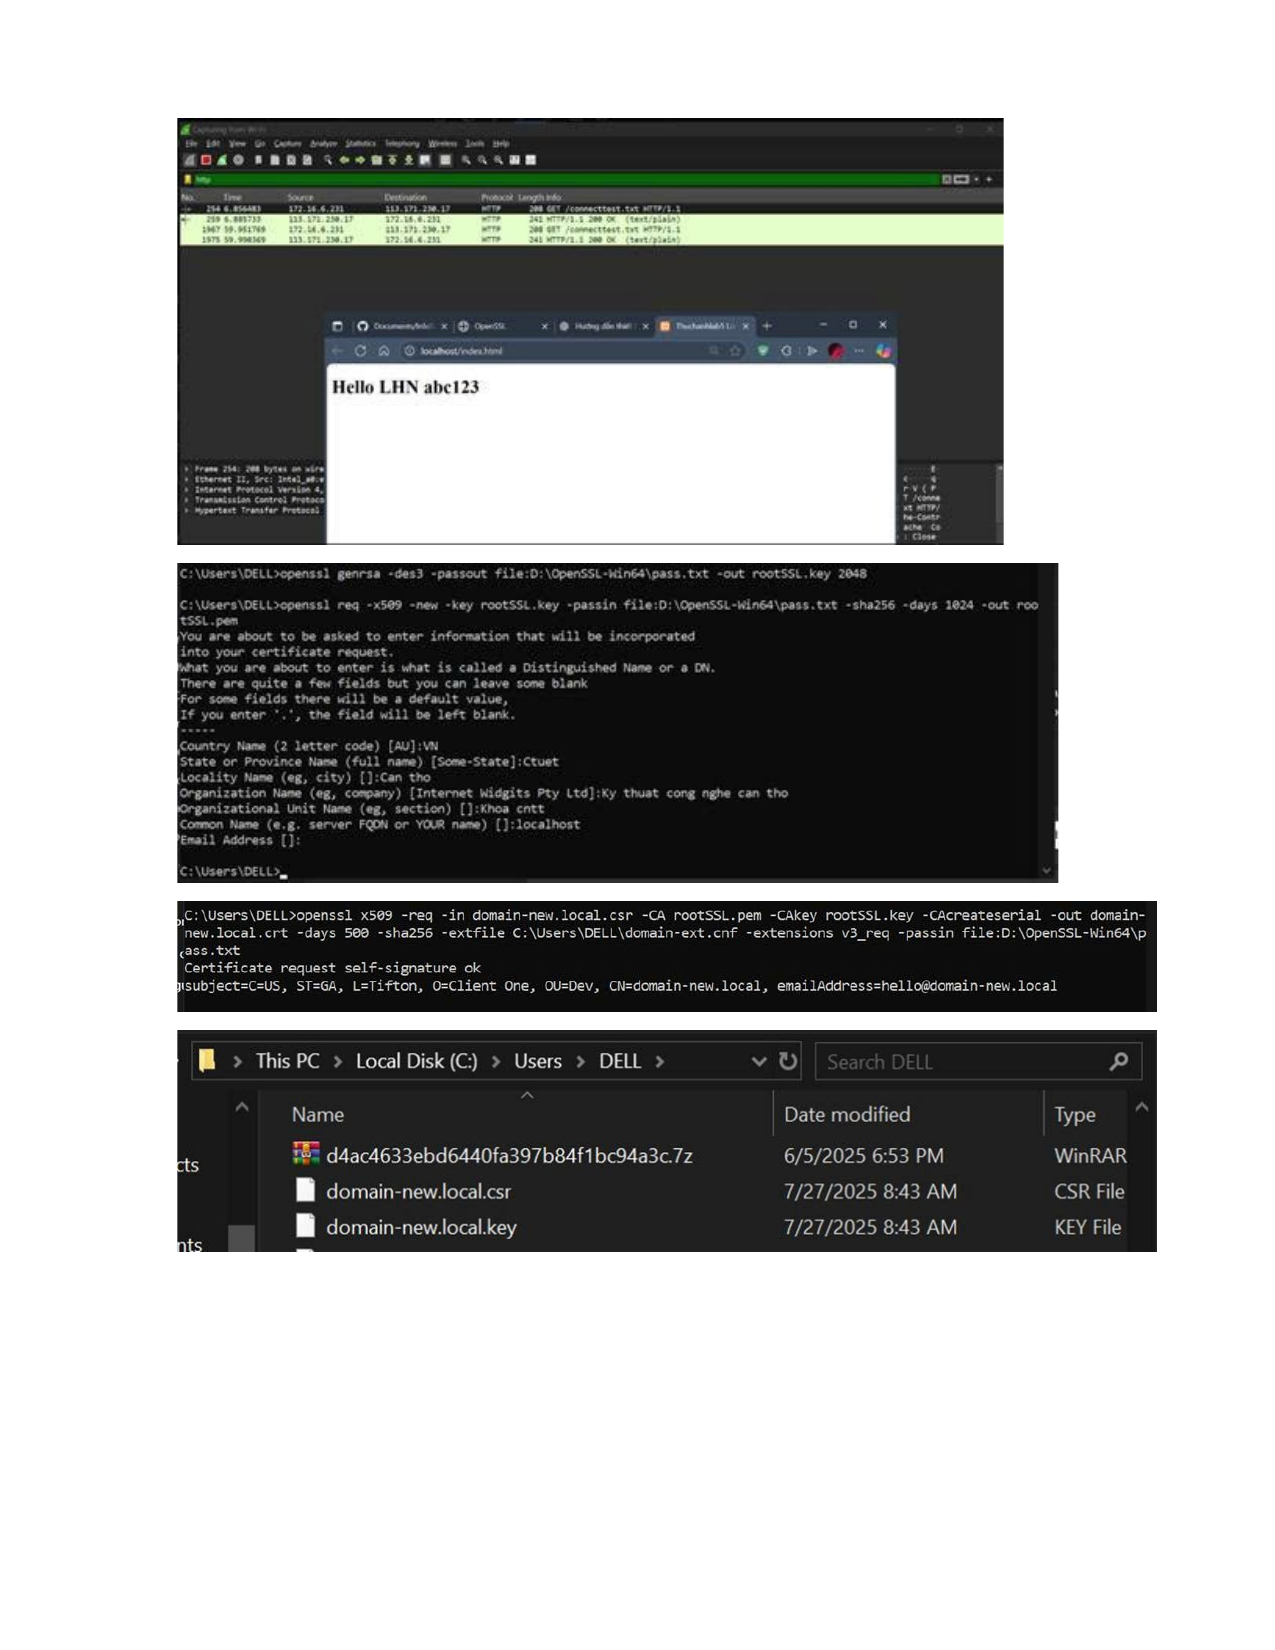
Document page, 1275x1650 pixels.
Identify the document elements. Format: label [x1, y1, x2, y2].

picture [177, 118, 1004, 545]
picture [177, 1030, 1157, 1252]
picture [177, 901, 1157, 1012]
picture [177, 563, 1059, 883]
